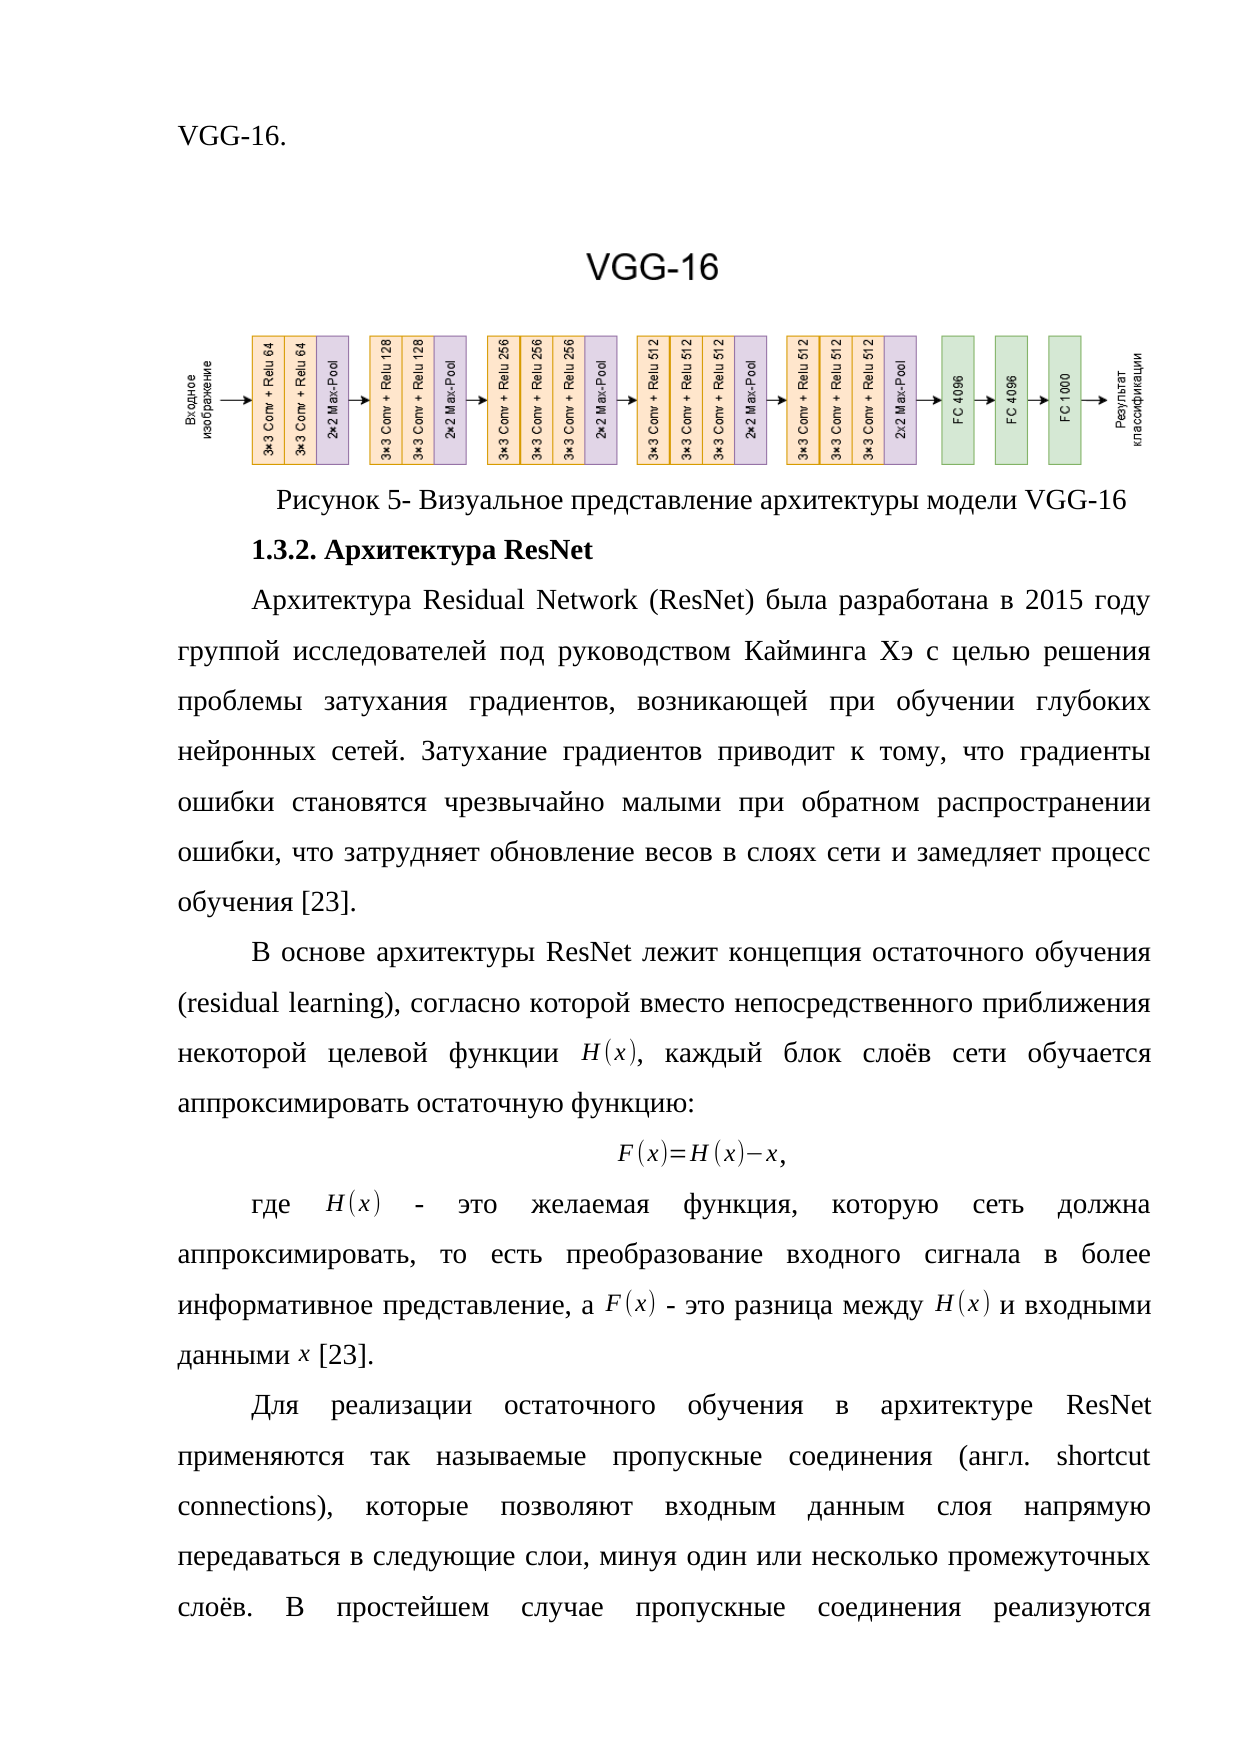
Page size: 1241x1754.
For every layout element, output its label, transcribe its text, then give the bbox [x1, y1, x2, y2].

text Архитектура Residual Network (ResNet) была разработана в 2015 году группой исследователей под руководством Кайминга Хэ с целью решения проблемы затухания градиентов, возникающей при обучении глубоких нейронных сетей. Затухание градиентов приводит к тому, что градиенты ошибки становятся чрезвычайно малыми при обратном распространении ошибки, что затрудняет обновление весов в слоях сети и замедляет процесс обучения [23]. [177, 582, 1152, 918]
text В основе архитектуры ResNet лежит концепция остаточного обучения (residual learning), согласно которой вместо непосредственного приближения некоторой целевой функции , каждый блок слоёв сети обучается аппроксимировать остаточную функцию: [177, 934, 1152, 1119]
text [177, 1387, 1152, 1622]
text , [177, 1136, 1152, 1169]
text Рисунок 5- Визуальное представление архитектуры модели VGG-16 [177, 482, 1152, 515]
picture [177, 218, 1151, 465]
text где - это желаемая функция, которую сеть должна аппроксимировать, то есть преобразование входного сигнала в более информативное представление, а - это разница между и входными данными [23]. [177, 1186, 1152, 1371]
text 1.3.2. Архитектура ResNet [177, 532, 1152, 566]
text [177, 118, 1152, 152]
